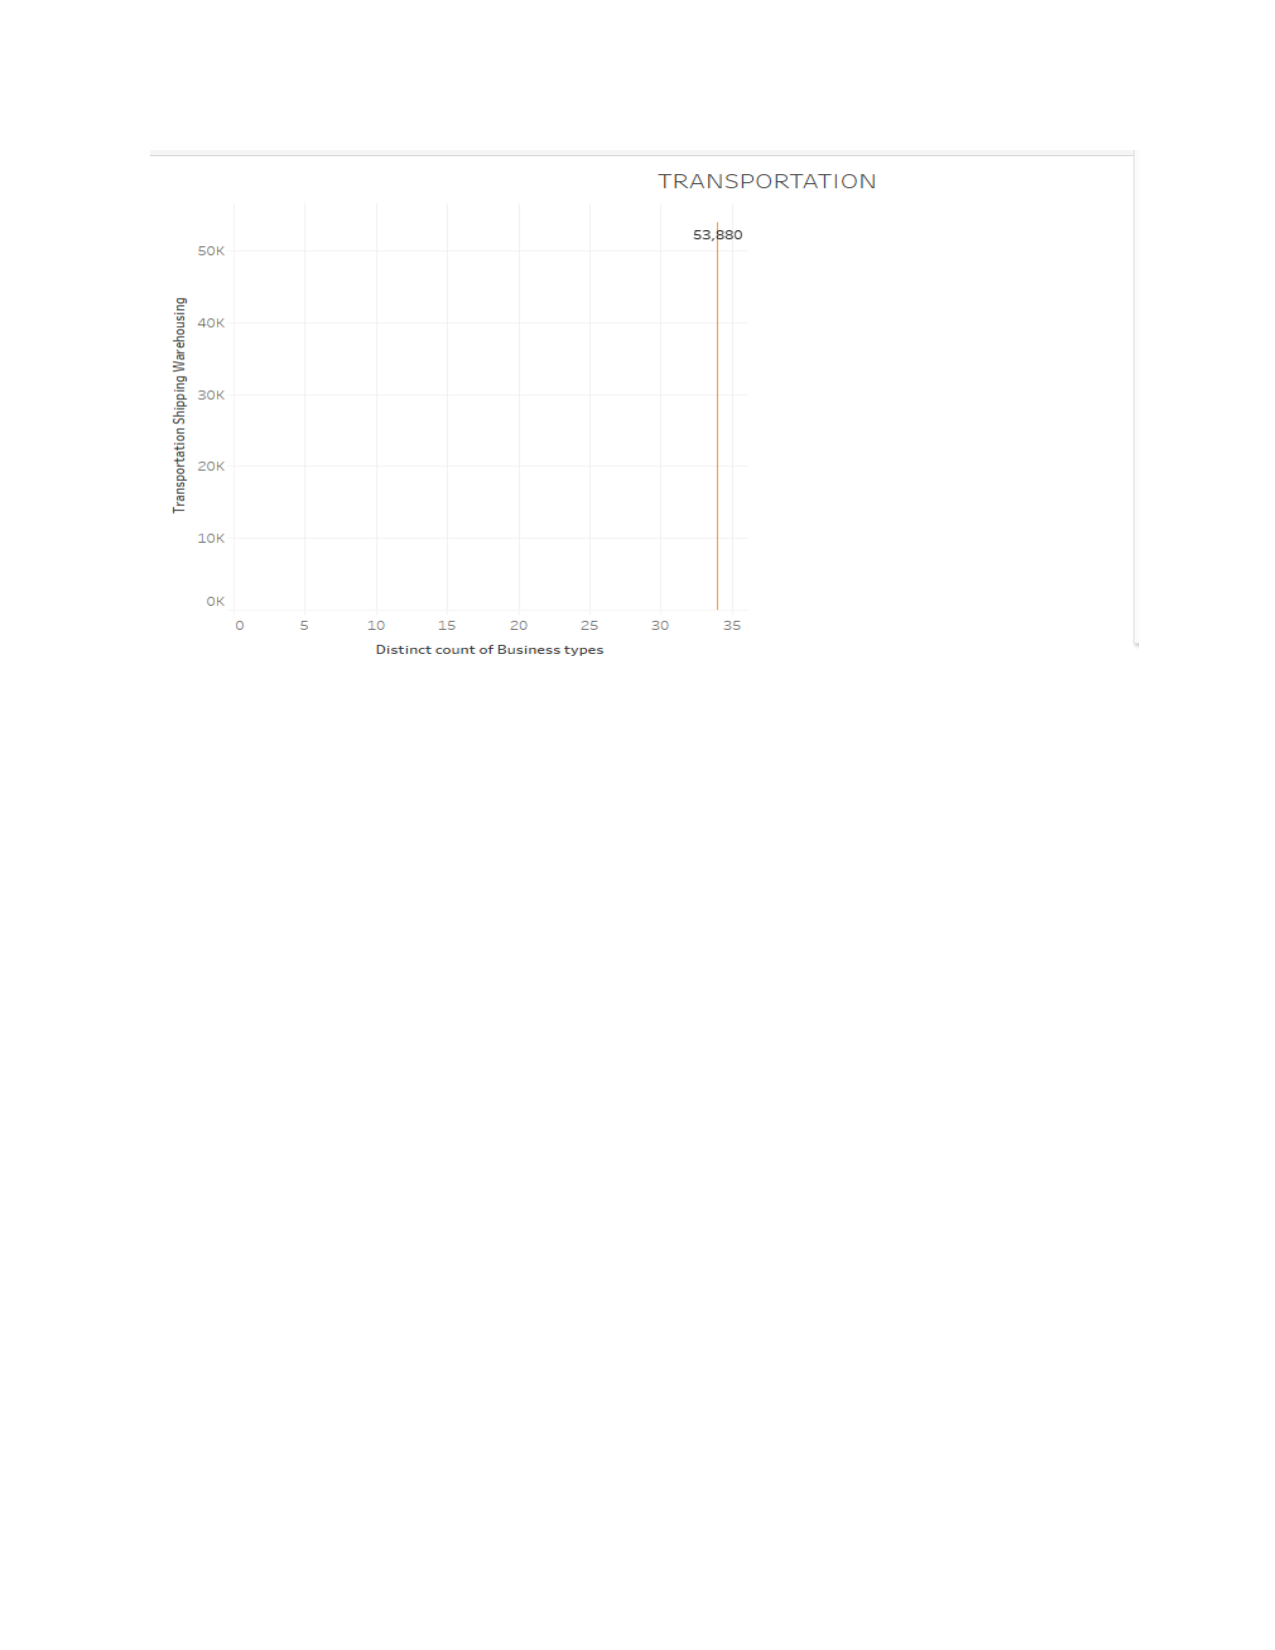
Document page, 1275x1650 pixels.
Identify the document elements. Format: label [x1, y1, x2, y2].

picture [150, 150, 1139, 664]
